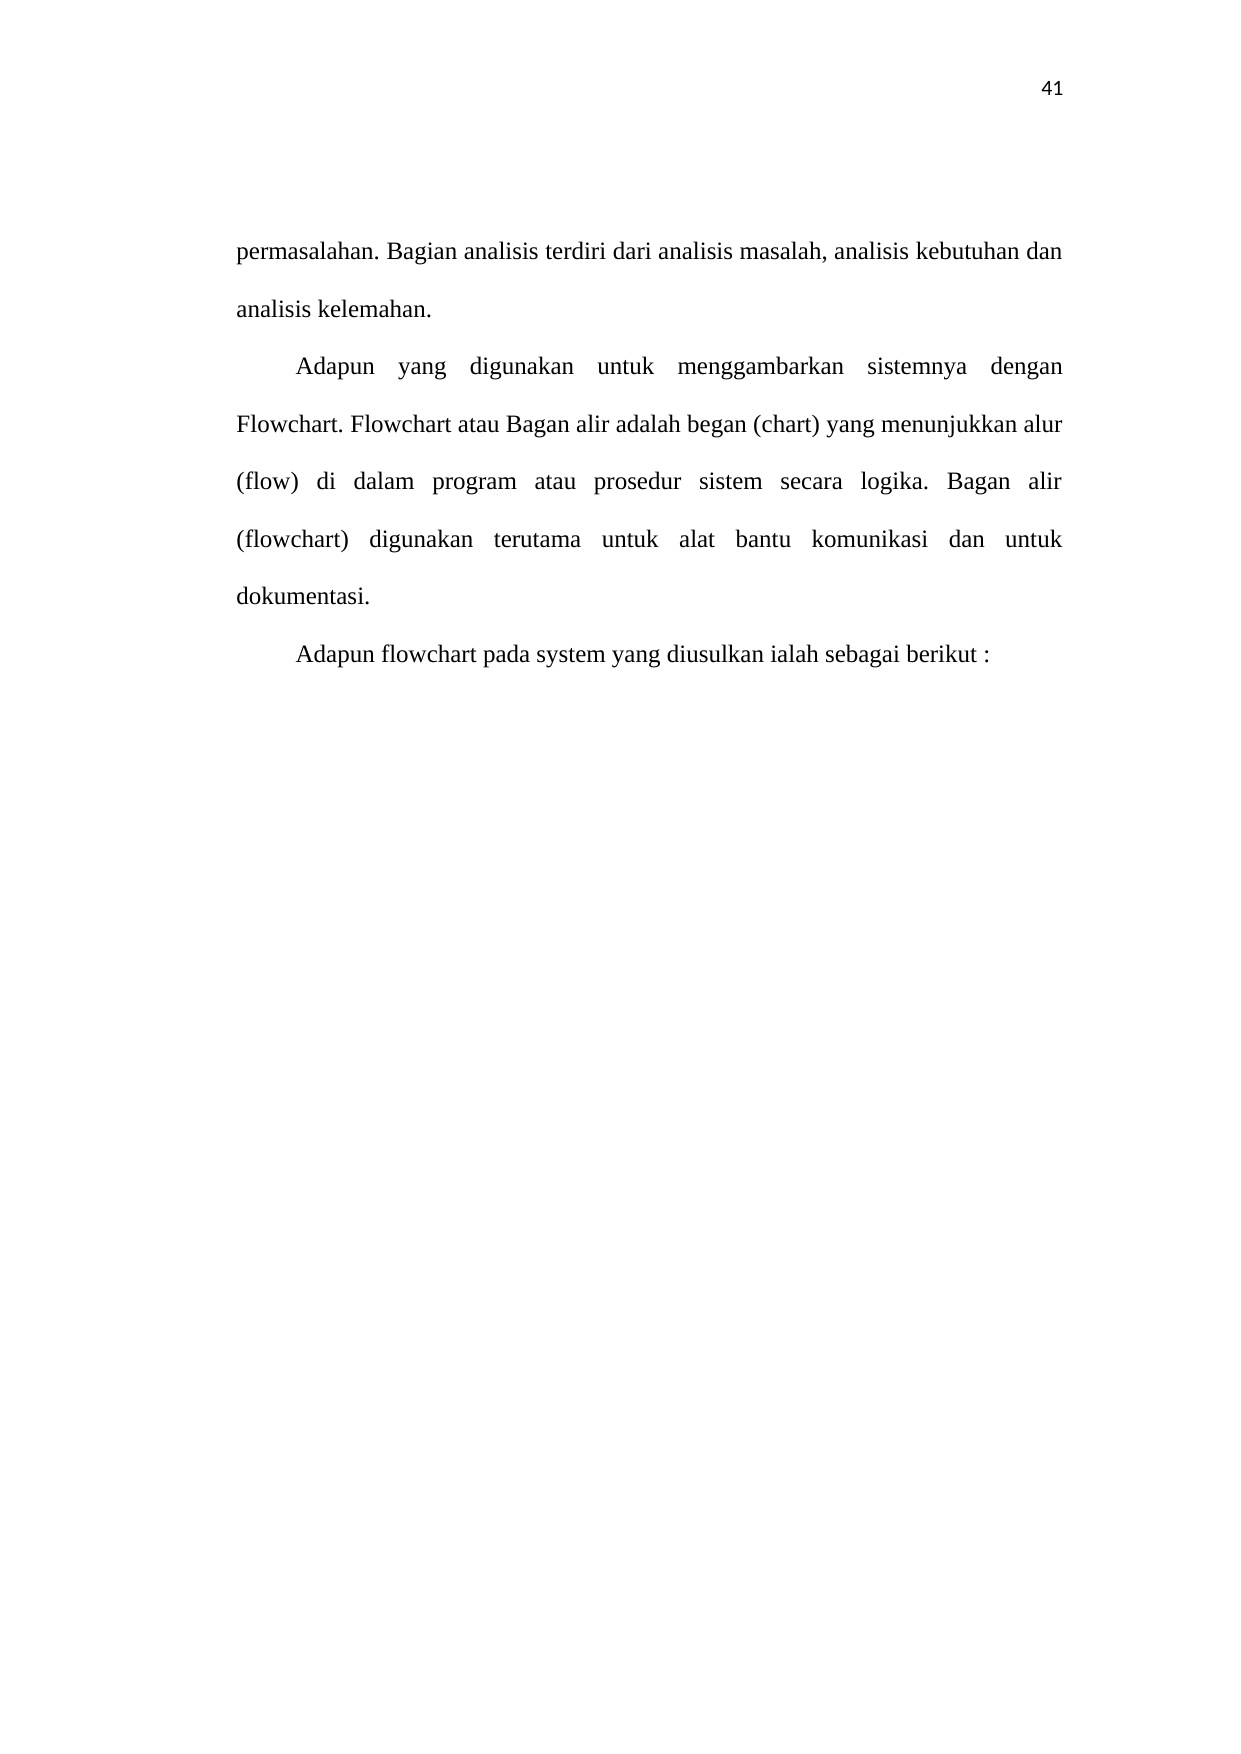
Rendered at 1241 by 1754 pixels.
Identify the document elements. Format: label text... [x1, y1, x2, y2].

list Adapun flowchart pada system yang diusulkan ialah sebagai berikut : [236, 639, 1063, 667]
list Adapun yang digunakan untuk menggambarkan sistemnya dengan Flowchart. Flowchart atau Bagan alir adalah began (chart) yang menunjukkan alur (flow) di dalam program atau prosedur sistem secara logika. Bagan alir (flowchart) digunakan terutama untuk alat bantu komunikasi dan untuk dokumentasi. [236, 351, 1063, 610]
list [236, 236, 1063, 322]
